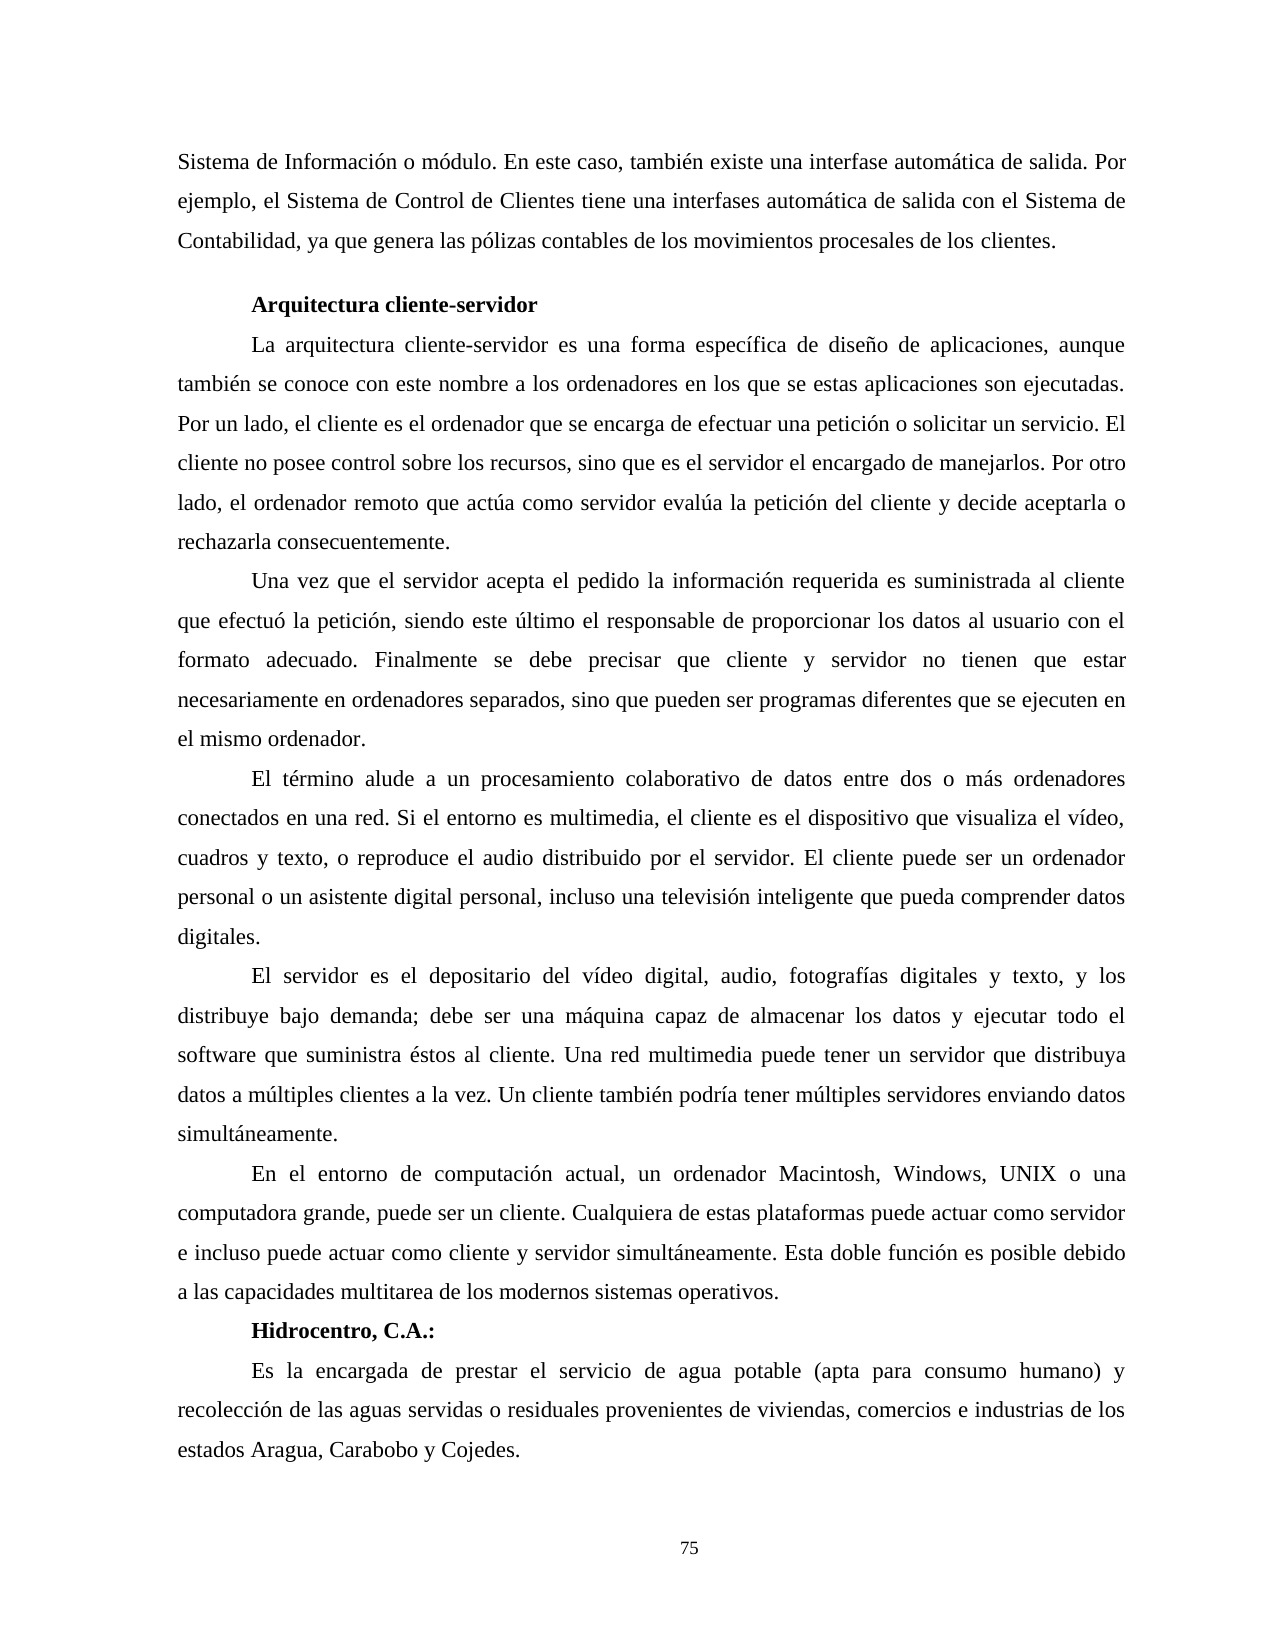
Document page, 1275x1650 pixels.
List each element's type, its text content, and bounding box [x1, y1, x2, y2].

text Una vez que el servidor acepta el pedido la información requerida es suministrada al cliente que efectuó la petición, siendo este último el responsable de proporcionar los datos al usuario con el formato adecuado. Finalmente se debe precisar que cliente y servidor no tienen que estar necesariamente en ordenadores separados, sino que pueden ser programas diferentes que se ejecuten en el mismo ordenador. [177, 567, 1127, 752]
subtitle Arquitectura cliente-servidor [251, 291, 1127, 317]
text En el entorno de computación actual, un ordenador Macintosh, Windows, UNIX o una computadora grande, puede ser un cliente. Cualquiera de estas plataformas puede actuar como servidor e incluso puede actuar como cliente y servidor simultáneamente. Esta doble función es posible debido a las capacidades multitarea de los modernos sistemas operativos. [177, 1160, 1127, 1304]
text Es la encargada de prestar el servicio de agua potable (apta para consumo humano) y recolección de las aguas servidas o residuales provenientes de viviendas, comercios e industrias de los estados Aragua, Carabobo y Cojedes. [177, 1357, 1127, 1462]
text Hidrocentro, C.A.: [177, 1318, 1127, 1344]
text El término alude a un procesamiento colaborativo de datos entre dos o más ordenadores conectados en una red. Si el entorno es multimedia, el cliente es el dispositivo que visualiza el vídeo, cuadros y texto, o reproduce el audio distribuido por el servidor. El cliente puede ser un ordenador personal o un asistente digital personal, incluso una televisión inteligente que pueda comprender datos digitales. [177, 765, 1127, 949]
text El servidor es el depositario del vídeo digital, audio, fotografías digitales y texto, y los distribuye bajo demanda; debe ser una máquina capaz de almacenar los datos y ejecutar todo el software que suministra éstos al cliente. Una red multimedia puede tener un servidor que distribuya datos a múltiples clientes a la vez. Un cliente también podría tener múltiples servidores enviando datos simultáneamente. [177, 962, 1127, 1147]
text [177, 148, 1127, 253]
text La arquitectura cliente-servidor es una forma específica de diseño de aplicaciones, aunque también se conoce con este nombre a los ordenadores en los que se estas aplicaciones son ejecutadas. Por un lado, el cliente es el ordenador que se encarga de efectuar una petición o solicitar un servicio. El cliente no posee control sobre los recursos, sino que es el servidor el encargado de manejarlos. Por otro lado, el ordenador remoto que actúa como servidor evalúa la petición del cliente y decide aceptarla o rechazarla consecuentemente. [177, 331, 1127, 554]
